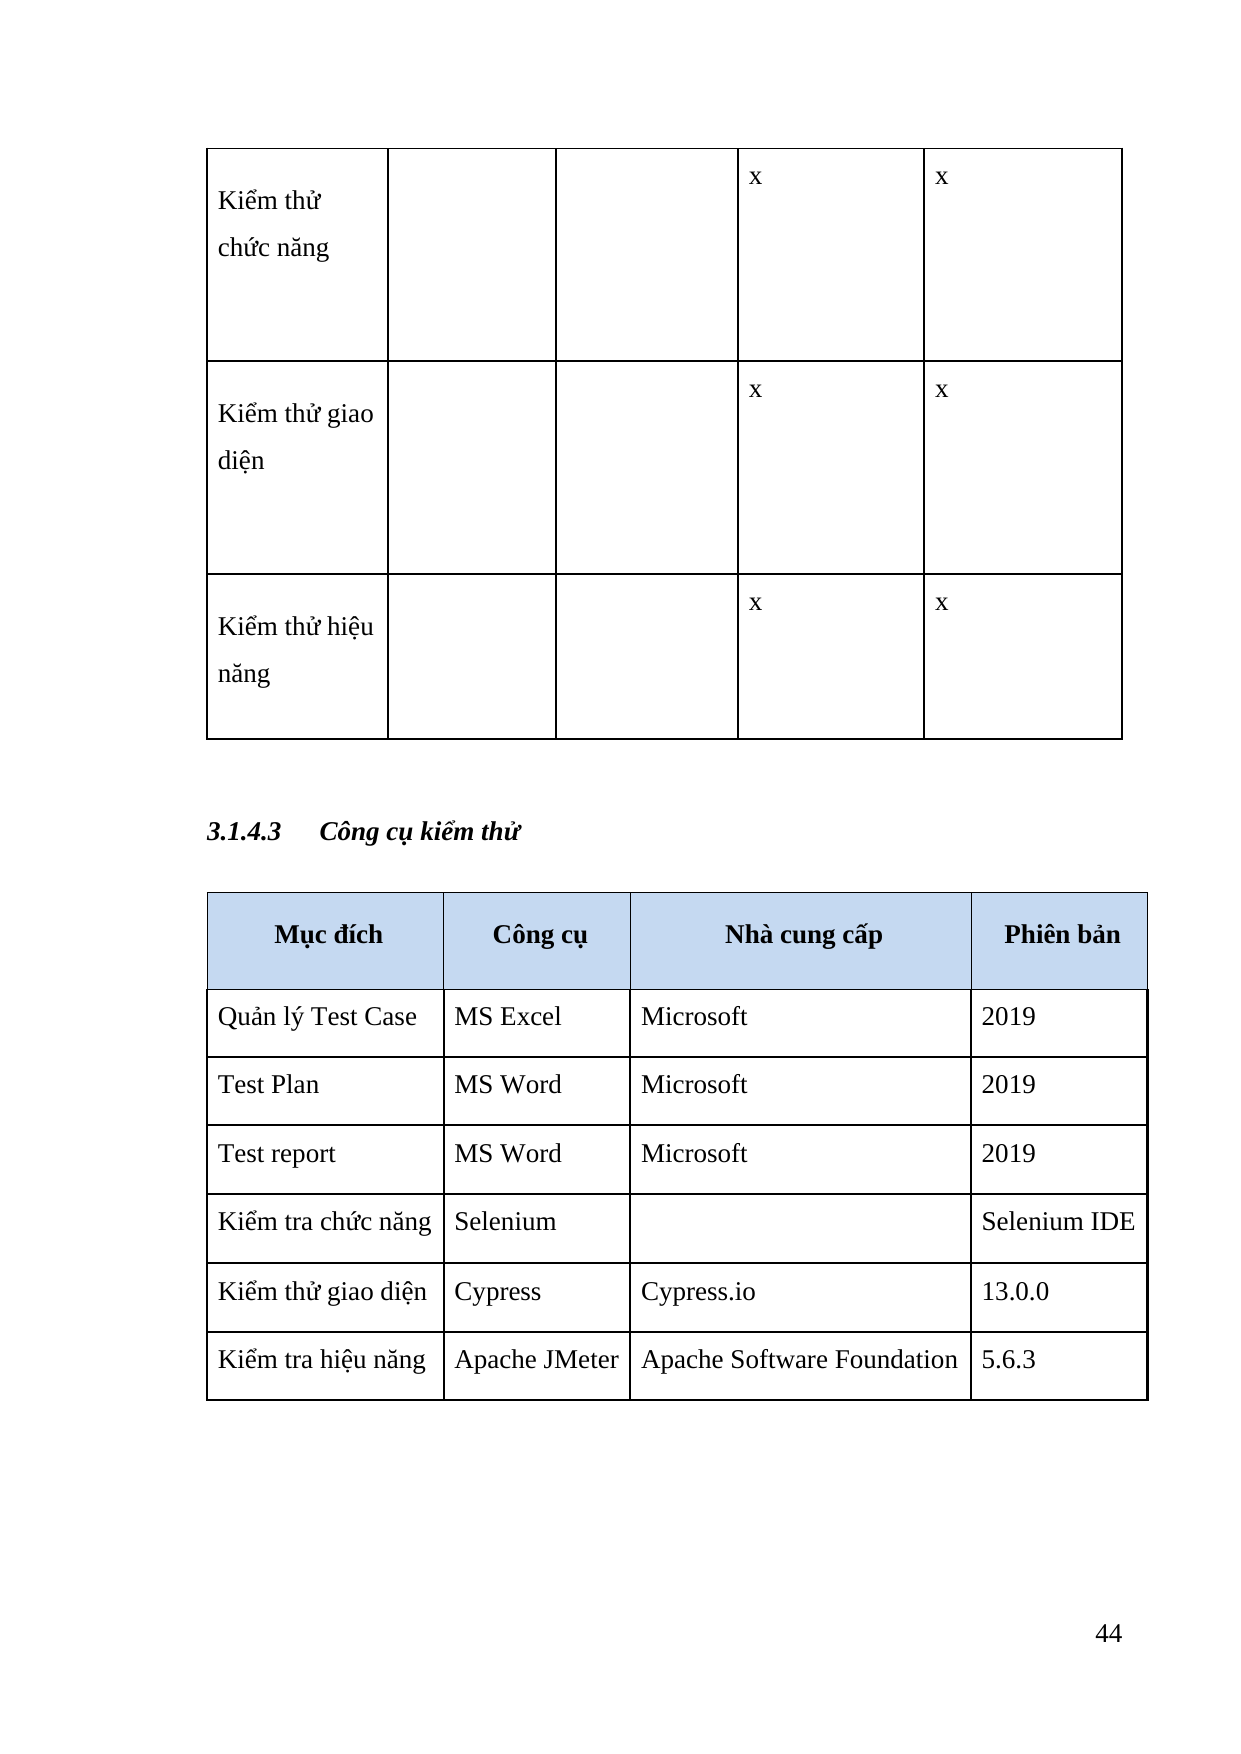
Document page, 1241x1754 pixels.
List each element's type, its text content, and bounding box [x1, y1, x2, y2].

table_cell x [925, 575, 1121, 737]
table_cell Quản lý Test Case [208, 990, 443, 1056]
table_cell [557, 575, 737, 737]
table_cell 2019 [972, 1126, 1146, 1193]
table_cell [631, 1195, 970, 1262]
table_cell Kiểm thử chức năng [208, 149, 387, 359]
table_cell Selenium [445, 1195, 629, 1262]
table_cell 5.6.3 [972, 1333, 1146, 1399]
table_cell [389, 575, 555, 737]
table_header Công cụ [444, 893, 630, 989]
subtitle Công cụ kiểm thử [207, 815, 1122, 847]
table_cell Cypress [445, 1264, 629, 1331]
table_cell x [925, 362, 1121, 572]
table_cell [389, 362, 555, 572]
table_cell Kiểm thử hiệu năng [208, 575, 387, 737]
table_cell x [739, 149, 923, 359]
table_cell Test report [208, 1126, 443, 1193]
table_header Nhà cung cấp [631, 893, 971, 989]
table_cell Microsoft [631, 1058, 970, 1124]
table_cell Microsoft [631, 990, 970, 1056]
table_header Mục đích [208, 893, 443, 989]
table_cell MS Word [445, 1126, 629, 1193]
table_cell [557, 149, 737, 359]
table_cell [557, 362, 737, 572]
table_cell MS Word [445, 1058, 629, 1124]
table_cell 13.0.0 [972, 1264, 1146, 1331]
table_cell Kiểm thử giao diện [208, 362, 387, 572]
table_cell x [925, 149, 1121, 359]
table_cell x [739, 362, 923, 572]
table_cell Apache JMeter [445, 1333, 629, 1399]
table_cell MS Excel [445, 990, 629, 1056]
table_header Phiên bản [972, 893, 1147, 989]
table_cell x [739, 575, 923, 737]
table_cell 2019 [972, 990, 1146, 1056]
table_cell Apache Software Foundation [631, 1333, 970, 1399]
table_cell Kiểm thử giao diện [208, 1264, 443, 1331]
table_cell Kiểm tra hiệu năng [208, 1333, 443, 1399]
table_cell Kiểm tra chức năng [208, 1195, 443, 1262]
table_cell Selenium IDE [972, 1195, 1146, 1262]
table_cell Test Plan [208, 1058, 443, 1124]
table_cell Cypress.io [631, 1264, 970, 1331]
table_cell Microsoft [631, 1126, 970, 1193]
table_cell [389, 149, 555, 359]
table_cell 2019 [972, 1058, 1146, 1124]
